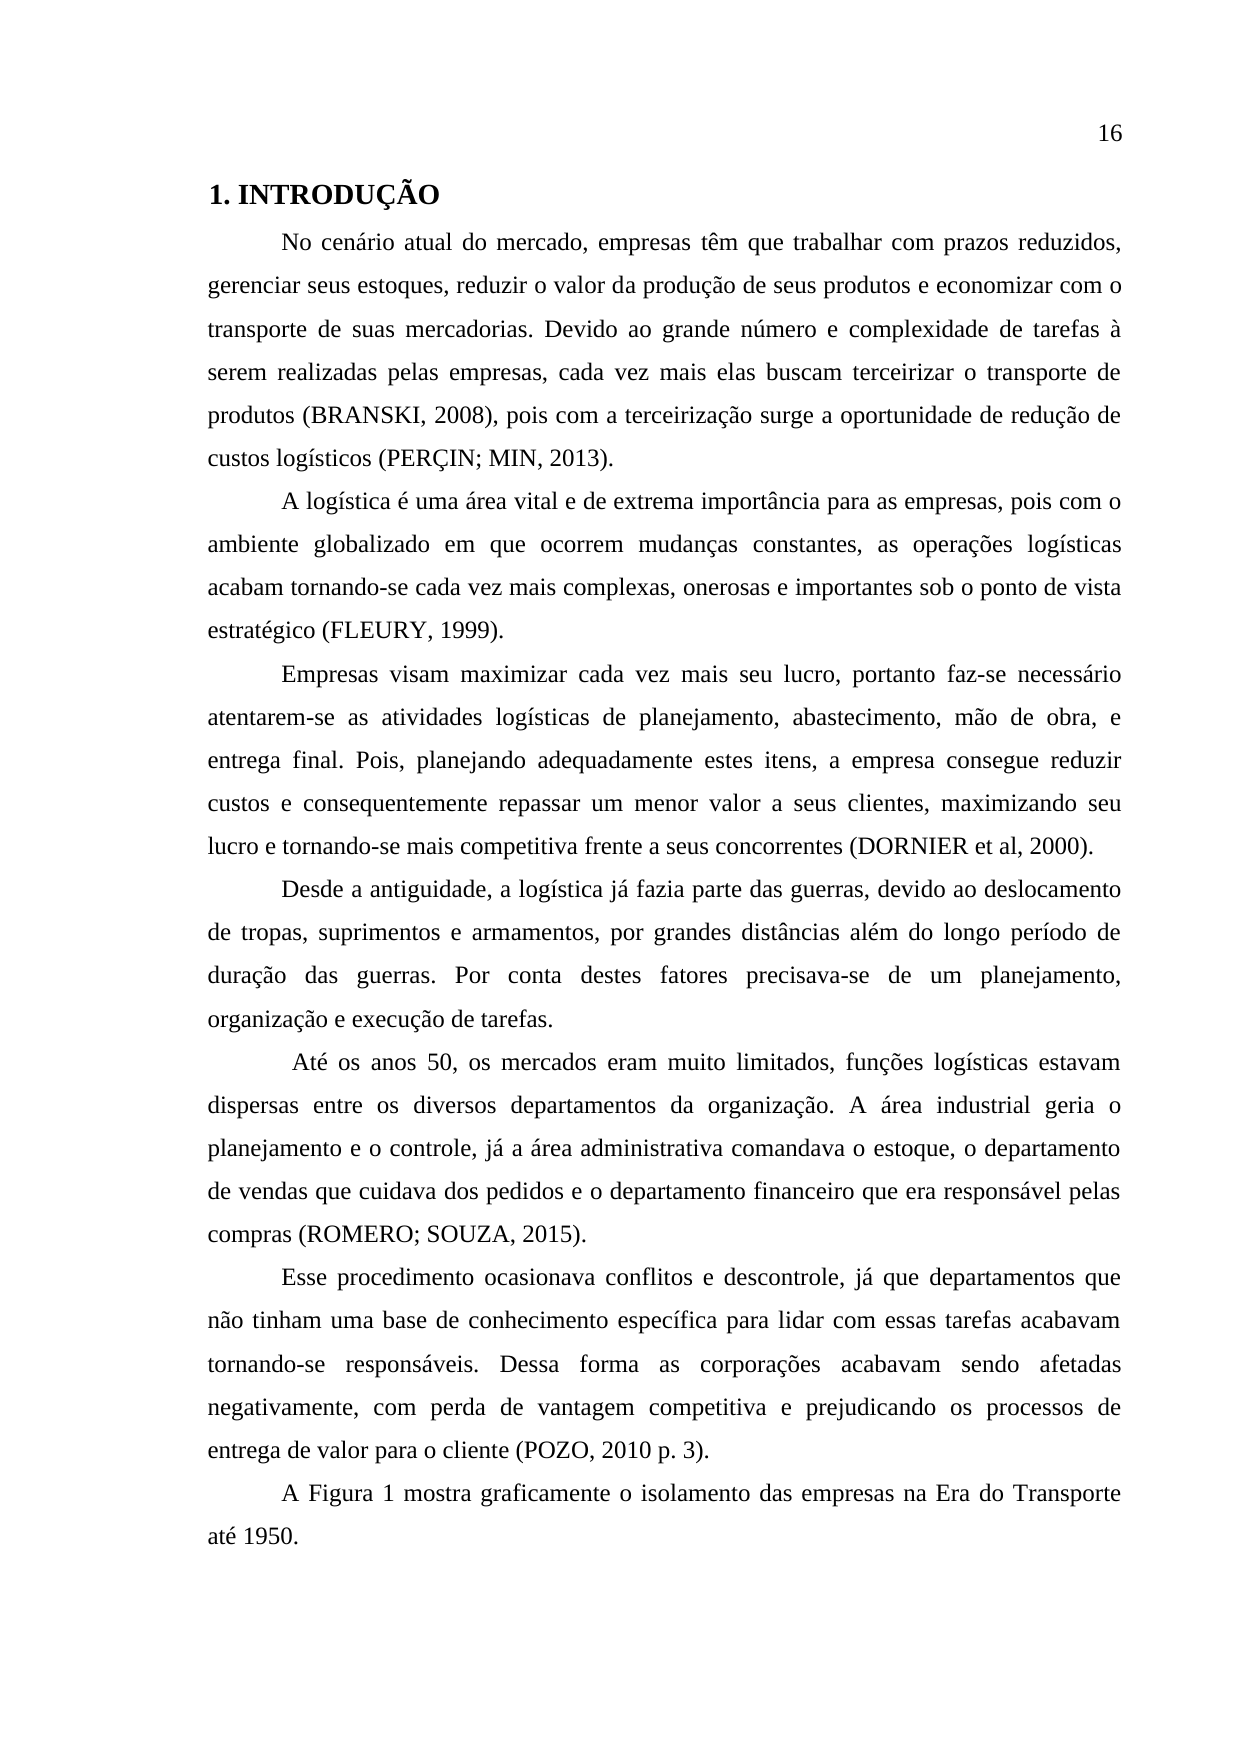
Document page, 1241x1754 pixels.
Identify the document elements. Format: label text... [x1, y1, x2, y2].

text Até os anos 50, os mercados eram muito limitados, funções logísticas estavam dispersas entre os diversos departamentos da organização. A área industrial geria o planejamento e o controle, já a área administrativa comandava o estoque, o departamento de vendas que cuidava dos pedidos e o departamento financeiro que era responsável pelas compras (ROMERO; SOUZA, 2015). [207, 1047, 1122, 1248]
text Desde a antiguidade, a logística já fazia parte das guerras, devido ao deslocamento de tropas, suprimentos e armamentos, por grandes distâncias além do longo período de duração das guerras. Por conta destes fatores precisava-se de um planejamento, organização e execução de tarefas. [207, 874, 1122, 1032]
text A logística é uma área vital e de extrema importância para as empresas, pois com o ambiente globalizado em que ocorrem mudanças constantes, as operações logísticas acabam tornando-se cada vez mais complexas, onerosas e importantes sob o ponto de vista estratégico (FLEURY, 1999). [207, 486, 1122, 644]
text A Figura 1 mostra graficamente o isolamento das empresas na Era do Transporte até 1950. [207, 1478, 1122, 1550]
subtitle INTRODUÇÃO [208, 177, 1122, 211]
text Esse procedimento ocasionava conflitos e descontrole, já que departamentos que não tinham uma base de conhecimento específica para lidar com essas tarefas acabavam tornando-se responsáveis. Dessa forma as corporações acabavam sendo afetadas negativamente, com perda de vantagem competitiva e prejudicando os processos de entrega de valor para o cliente (POZO, 2010 p. 3). [207, 1262, 1122, 1464]
text Empresas visam maximizar cada vez mais seu lucro, portanto faz-se necessário atentarem-se as atividades logísticas de planejamento, abastecimento, mão de obra, e entrega final. Pois, planejando adequadamente estes itens, a empresa consegue reduzir custos e consequentemente repassar um menor valor a seus clientes, maximizando seu lucro e tornando-se mais competitiva frente a seus concorrentes (DORNIER et al, 2000). [207, 659, 1122, 860]
text No cenário atual do mercado, empresas têm que trabalhar com prazos reduzidos, gerenciar seus estoques, reduzir o valor da produção de seus produtos e economizar com o transporte de suas mercadorias. Devido ao grande número e complexidade de tarefas à serem realizadas pelas empresas, cada vez mais elas buscam terceirizar o transporte de produtos (BRANSKI, 2008), pois com a terceirização surge a oportunidade de redução de custos logísticos (PERÇIN; MIN, 2013). [207, 227, 1122, 472]
